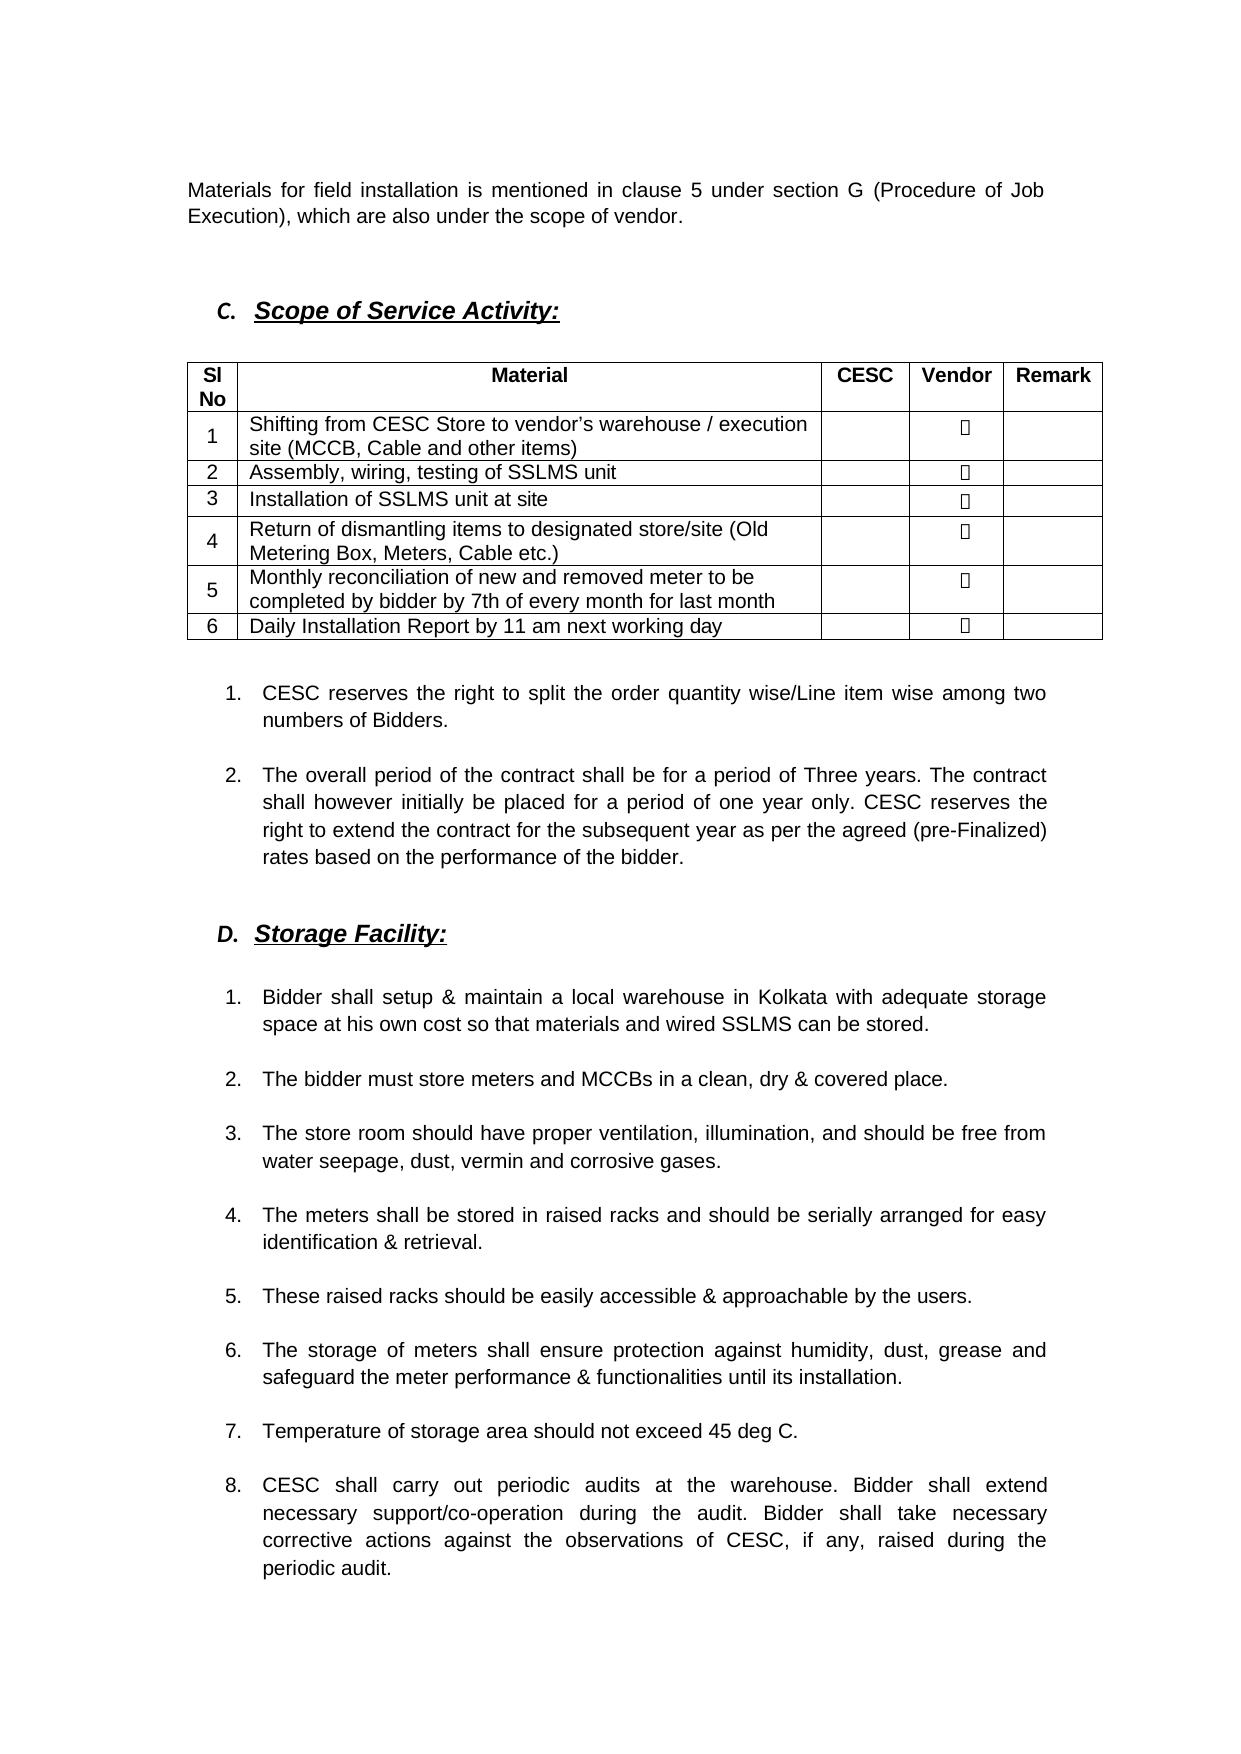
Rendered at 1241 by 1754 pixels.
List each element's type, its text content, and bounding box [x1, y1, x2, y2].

table_header Material [238, 363, 821, 411]
table_cell 6 [188, 614, 237, 639]
list CESC reserves the right to split the order quantity wise/Line item wise among two numbers of Bidders. [225, 680, 1048, 732]
table_cell [822, 486, 909, 516]
table_cell 1 [188, 412, 237, 460]
table_cell [822, 566, 909, 613]
list Temperature of storage area should not exceed 45 deg C. [225, 1419, 1128, 1443]
table_header CESC [822, 363, 909, 411]
table_cell  [910, 566, 1003, 613]
table_cell 2 [188, 461, 237, 485]
table_cell Assembly, wiring, testing of SSLMS unit [238, 461, 821, 485]
table_cell [1004, 614, 1102, 639]
table_header Remark [1004, 363, 1102, 411]
table_cell [822, 517, 909, 565]
table_cell [1004, 461, 1102, 485]
table_cell  [910, 461, 1003, 485]
table_cell Monthly reconciliation of new and removed meter to be completed by bidder by 7th of every month for last month [238, 566, 821, 613]
list CESC shall carry out periodic audits at the warehouse. Bidder shall extend necessary support/co-operation during the audit. Bidder shall take necessary corrective actions against the observations of CESC, if any, raised during the periodic audit. [225, 1473, 1048, 1579]
table_cell [822, 461, 909, 485]
list These raised racks should be easily accessible & approachable by the users. [225, 1284, 1128, 1308]
table_cell [1004, 517, 1102, 565]
table_cell  [910, 517, 1003, 565]
table_header Vendor [910, 363, 1003, 411]
list The storage of meters shall ensure protection against humidity, dust, grease and safeguard the meter performance & functionalities until its installation. [225, 1338, 1048, 1389]
table_cell [822, 412, 909, 460]
list The store room should have proper ventilation, illumination, and should be free from water seepage, dust, vermin and corrosive gases. [225, 1121, 1047, 1172]
table_cell [1004, 412, 1102, 460]
subtitle Storage Facility: [217, 918, 1128, 949]
list Bidder shall setup & maintain a local warehouse in Kolkata with adequate storage space at his own cost so that materials and wired SSLMS can be stored. [225, 985, 1048, 1036]
table_cell  [910, 614, 1003, 639]
table_cell 3 [188, 486, 237, 516]
table_cell 5 [188, 566, 237, 613]
table_cell [1004, 566, 1102, 613]
list The bidder must store meters and MCCBs in a clean, dry & covered place. [225, 1067, 1128, 1091]
table_header Sl No [188, 363, 237, 411]
table_cell [1004, 486, 1102, 516]
table_cell 4 [188, 517, 237, 565]
table_cell Installation of SSLMS unit at site [238, 486, 821, 516]
list The overall period of the contract shall be for a period of Three years. The contract shall however initially be placed for a period of one year only. CESC reserves the right to extend the contract for the subsequent year as per the agreed (pre-Finalized) rates based on the performance of the bidder. [225, 763, 1048, 869]
list The meters shall be stored in raised racks and should be serially arranged for easy identification & retrieval. [225, 1203, 1048, 1254]
table_cell Shifting from CESC Store to vendor’s warehouse / execution site (MCCB, Cable and other items) [238, 412, 821, 460]
table_cell [822, 614, 909, 639]
table_cell  [910, 412, 1003, 460]
text Materials for field installation is mentioned in clause 5 under section G (Procedure of Job Execution), which are also under the scope of vendor. [187, 178, 1097, 228]
table_cell Daily Installation Report by 11 am next working day [238, 614, 821, 639]
table_cell  [910, 486, 1003, 516]
subtitle Scope of Service Activity: [217, 296, 1128, 326]
table_cell Return of dismantling items to designated store/site (Old Metering Box, Meters, Cable etc.) [238, 517, 821, 565]
